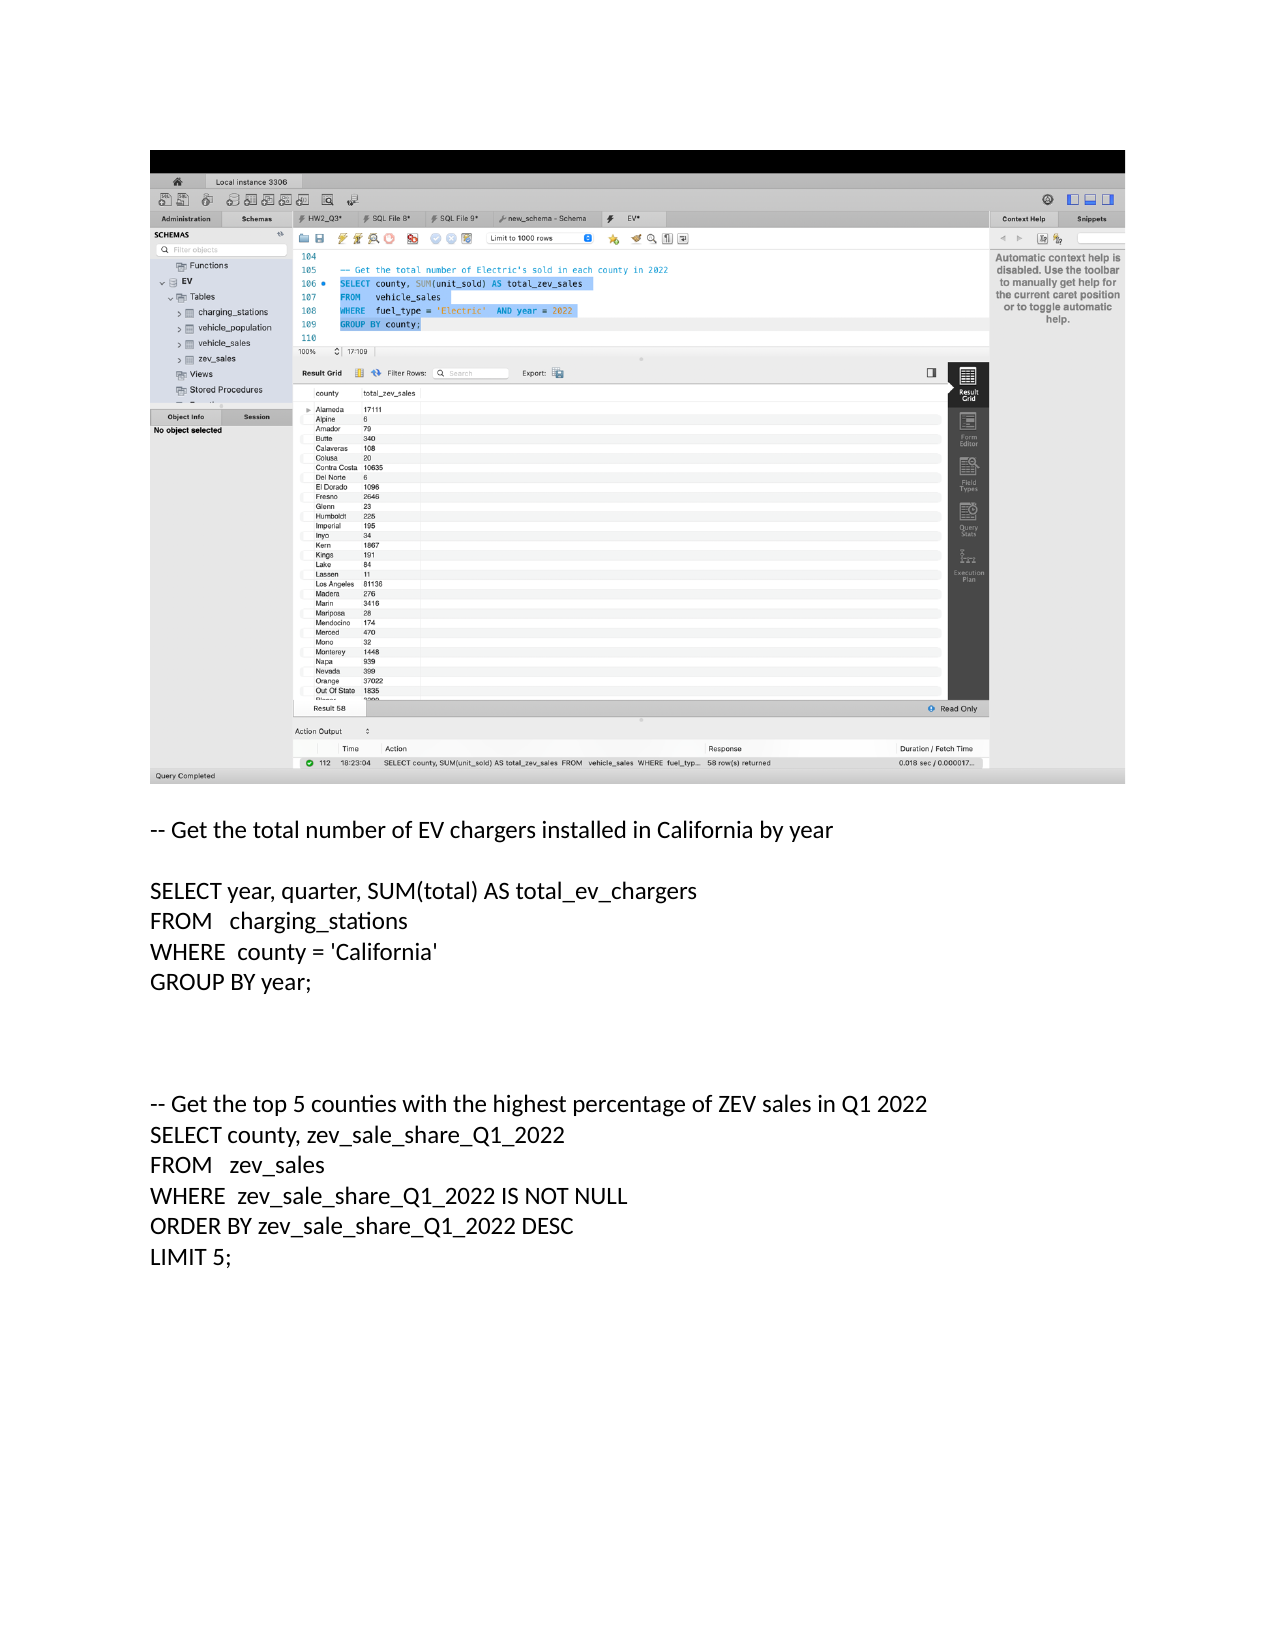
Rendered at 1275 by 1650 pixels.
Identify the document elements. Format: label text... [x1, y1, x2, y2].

text SELECT county, zev_sale_share_Q1_2022 [150, 1119, 1125, 1149]
text -- Get the top 5 counties with the highest percentage of ZEV sales in Q1 2022 [150, 1088, 1125, 1119]
text SELECT year, quarter, SUM(total) AS total_ev_chargers [150, 875, 1125, 905]
text -- Get the total number of EV chargers installed in California by year [150, 814, 1125, 844]
text ORDER BY zev_sale_share_Q1_2022 DESC [150, 1211, 1125, 1241]
text GROUP BY year; [150, 966, 1125, 997]
text LIMIT 5; [150, 1241, 1125, 1272]
text WHERE county = 'California' [150, 936, 1125, 966]
picture [150, 150, 1125, 784]
text FROM zev_sales [150, 1149, 1125, 1180]
text FROM charging_stations [150, 905, 1125, 936]
text WHERE zev_sale_share_Q1_2022 IS NOT NULL [150, 1180, 1125, 1211]
